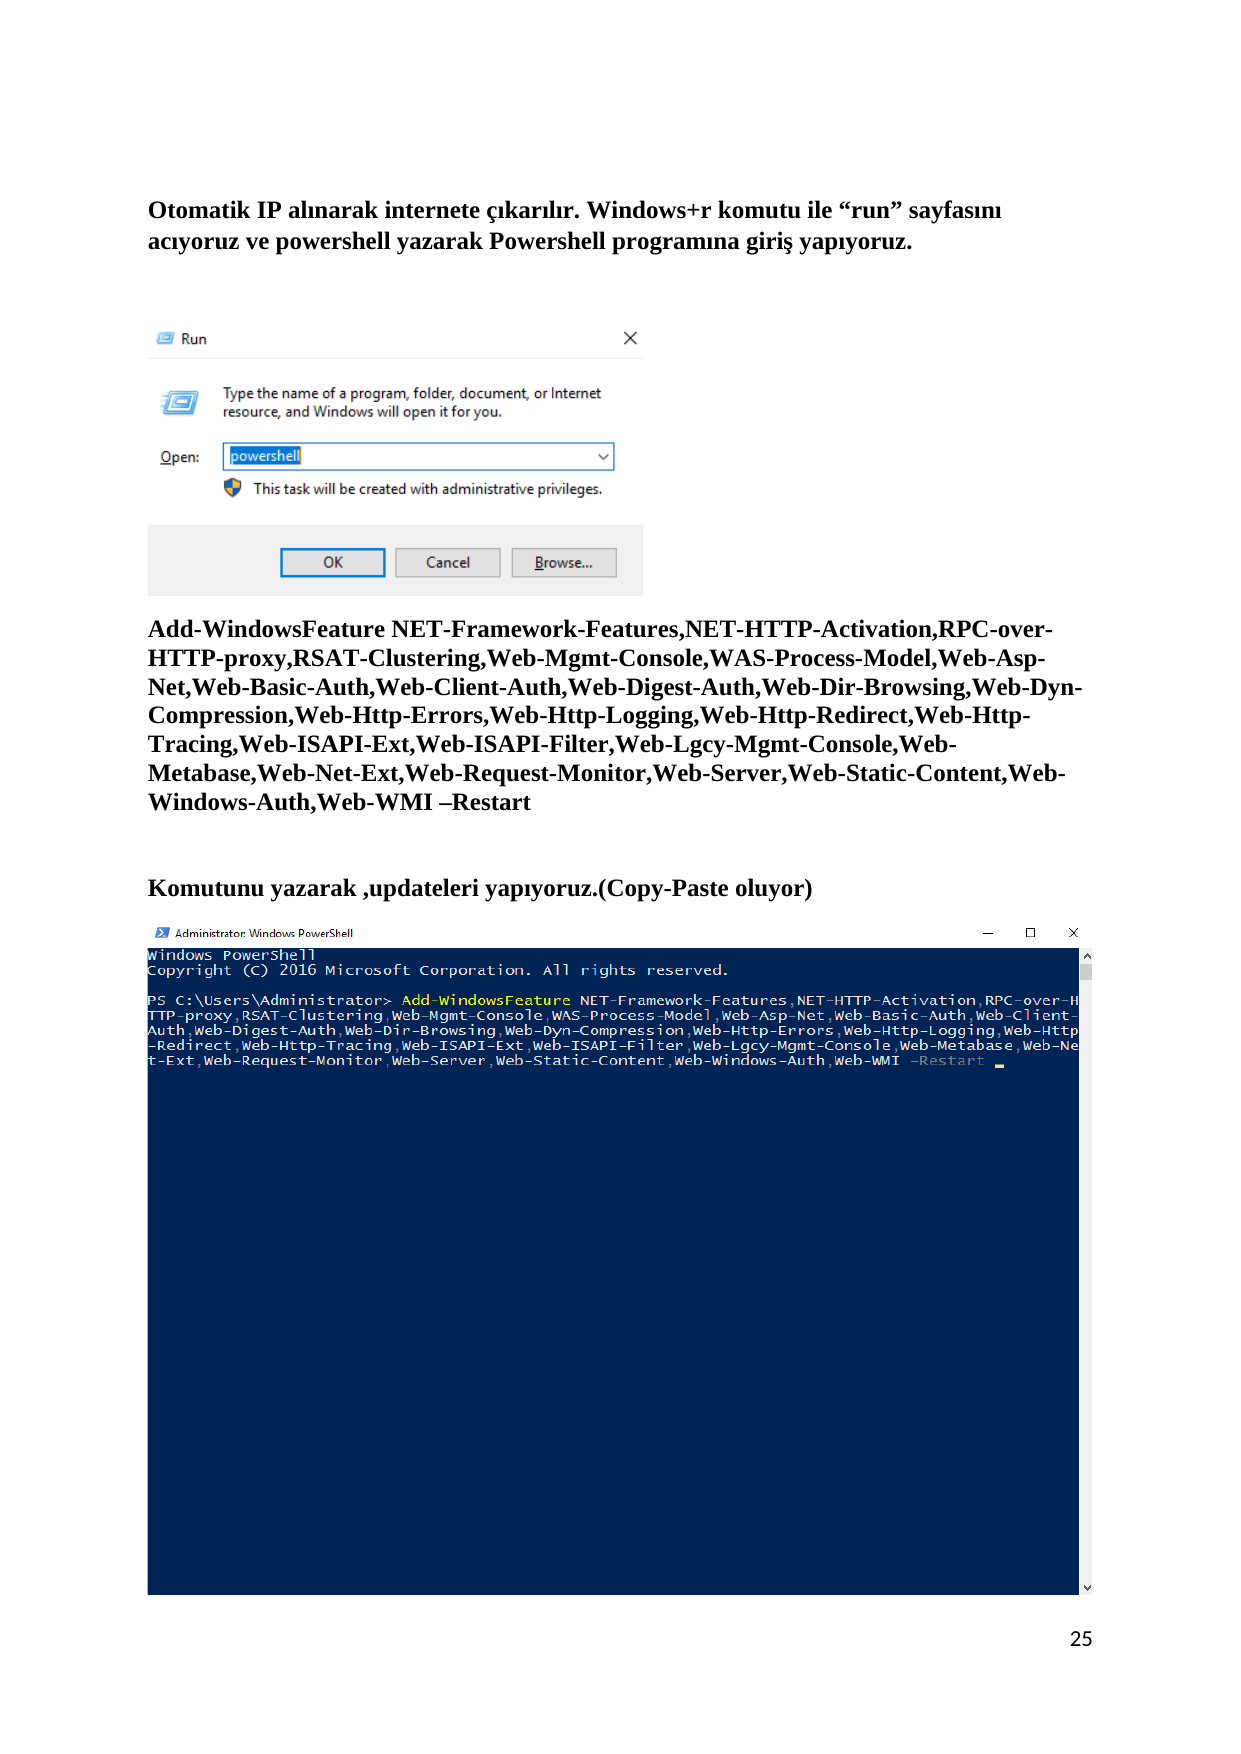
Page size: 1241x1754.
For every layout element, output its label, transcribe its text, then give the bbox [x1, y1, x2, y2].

picture [147, 920, 1092, 1595]
text Add-WindowsFeature NET-Framework-Features,NET-HTTP-Activation,RPC-over-HTTP-proxy,RSAT-Clustering,Web-Mgmt-Console,WAS-Process-Model,Web-Asp-Net,Web-Basic-Auth,Web-Client-Auth,Web-Digest-Auth,Web-Dir-Browsing,Web-Dyn-Compression,Web-Http-Errors,Web-Http-Logging,Web-Http-Redirect,Web-Http-Tracing,Web-ISAPI-Ext,Web-ISAPI-Filter,Web-Lgcy-Mgmt-Console,Web-Metabase,Web-Net-Ext,Web-Request-Monitor,Web-Server,Web-Static-Content,Web-Windows-Auth,Web-WMI –Restart [148, 614, 1093, 815]
picture [147, 321, 644, 596]
text Otomatik IP alınarak internete çıkarılır. Windows+r komutu ile “run” sayfasını acıyoruz ve powershell yazarak Powershell programına giriş yapıyoruz. [148, 195, 1093, 255]
text Komutunu yazarak ,updateleri yapıyoruz.(Copy-Paste oluyor) [148, 873, 1093, 902]
